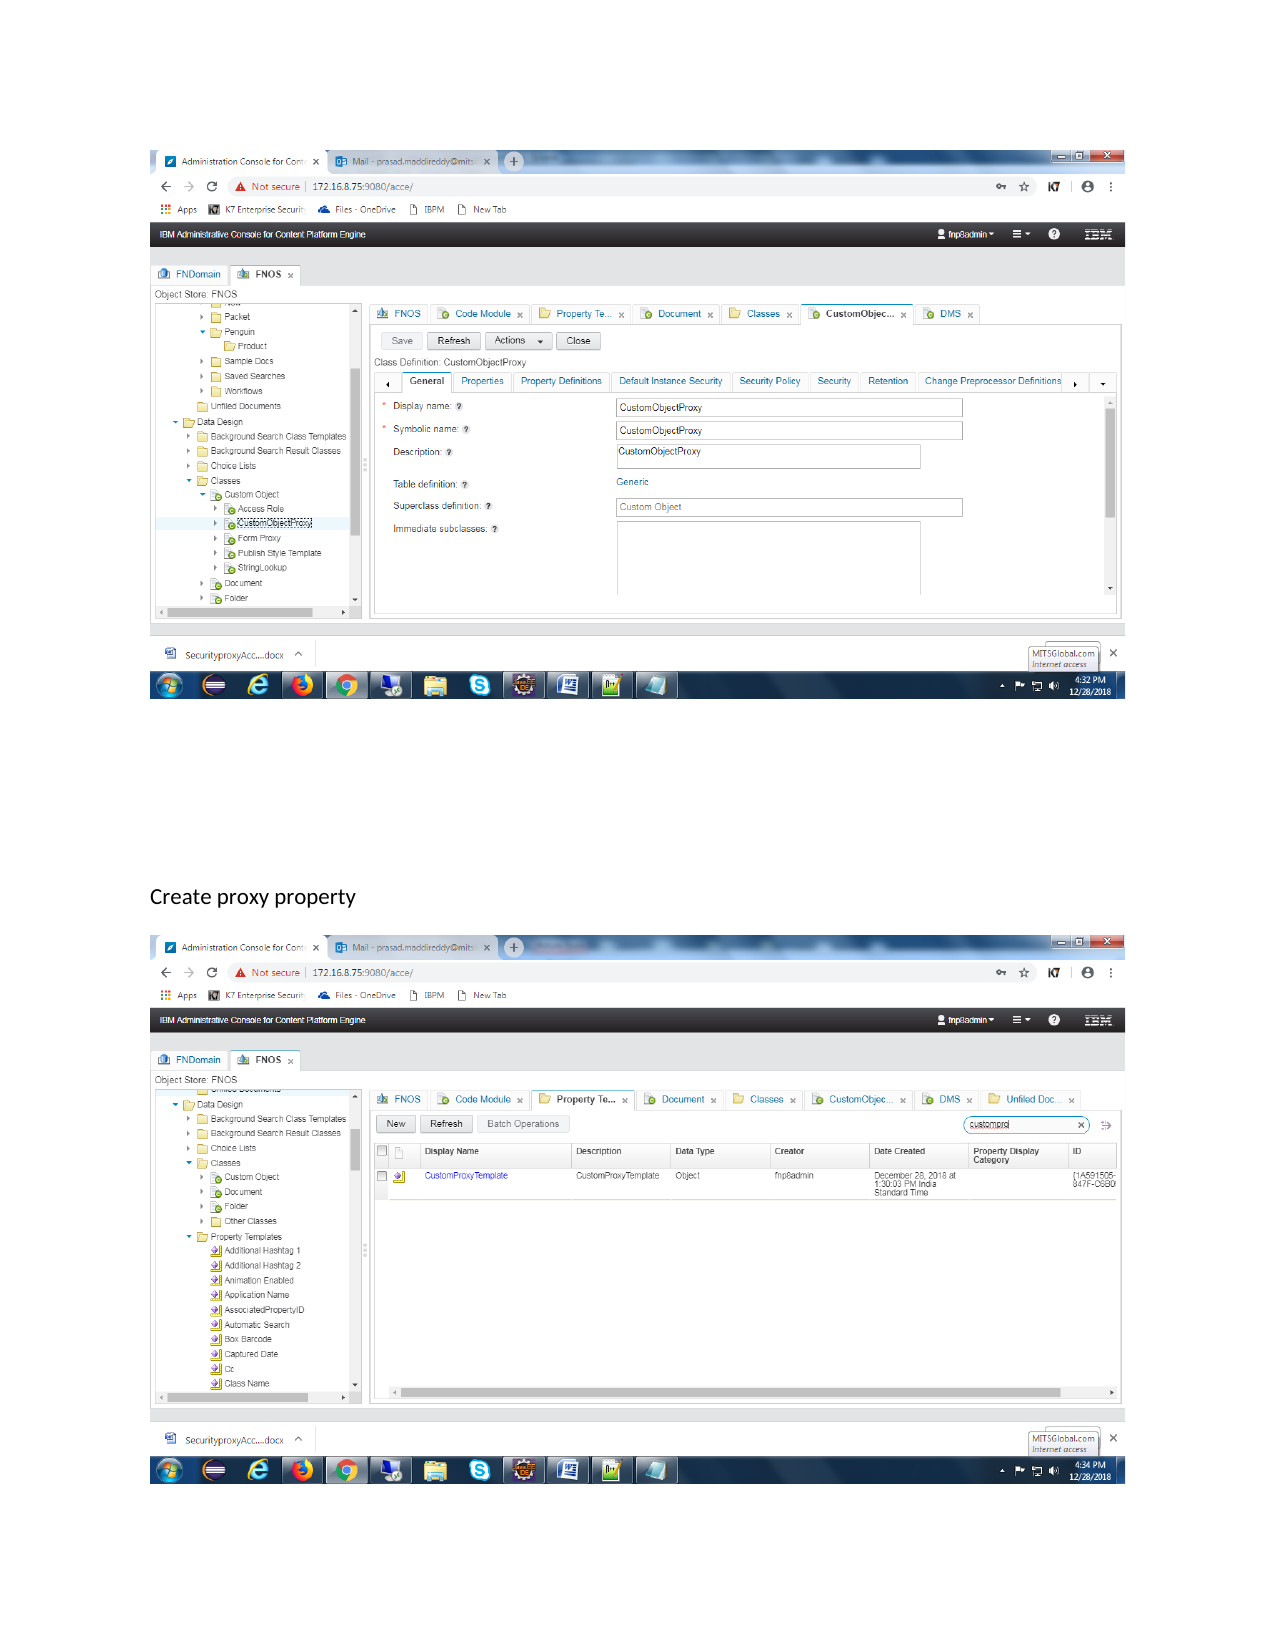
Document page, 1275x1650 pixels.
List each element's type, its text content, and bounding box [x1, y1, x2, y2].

picture [150, 150, 1125, 699]
picture [150, 935, 1125, 1484]
text Create proxy property [150, 882, 1125, 910]
